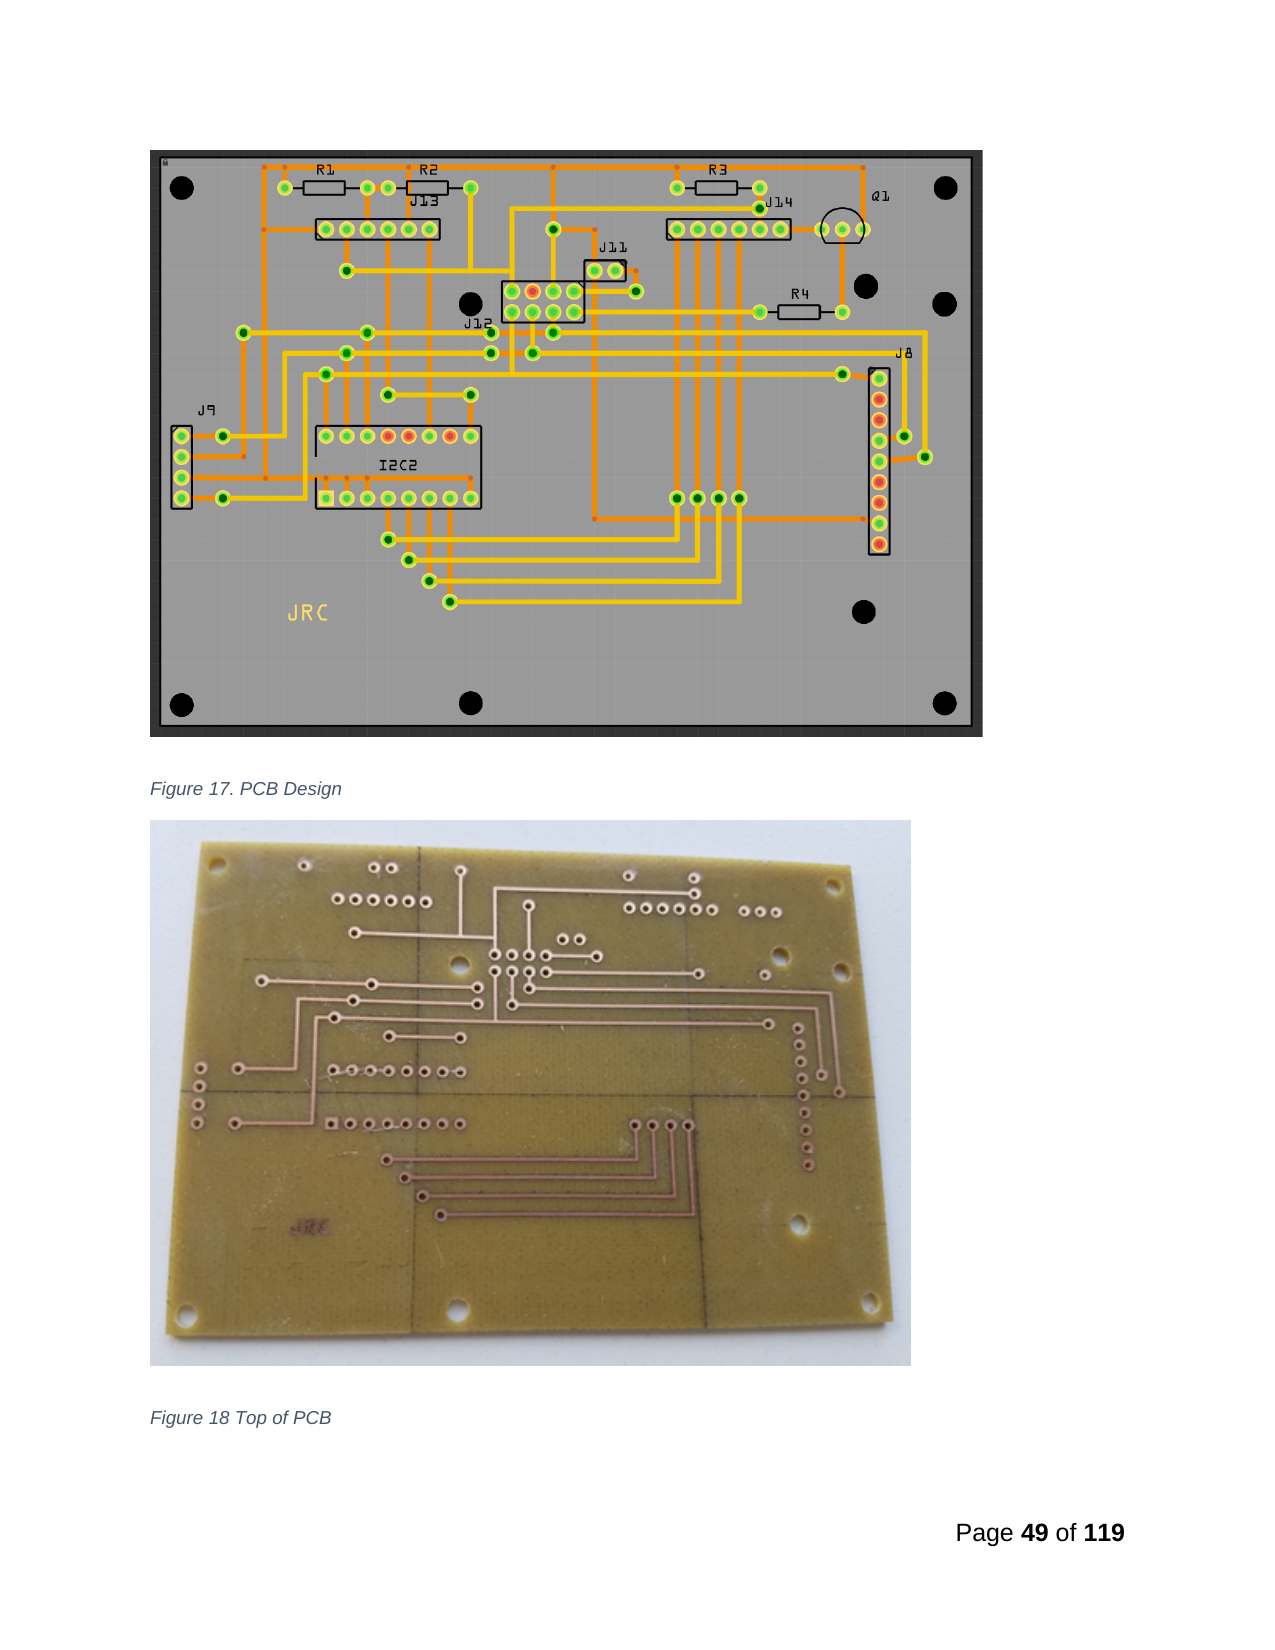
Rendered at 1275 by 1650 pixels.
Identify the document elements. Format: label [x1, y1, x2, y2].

picture [150, 150, 983, 737]
picture [150, 820, 911, 1366]
